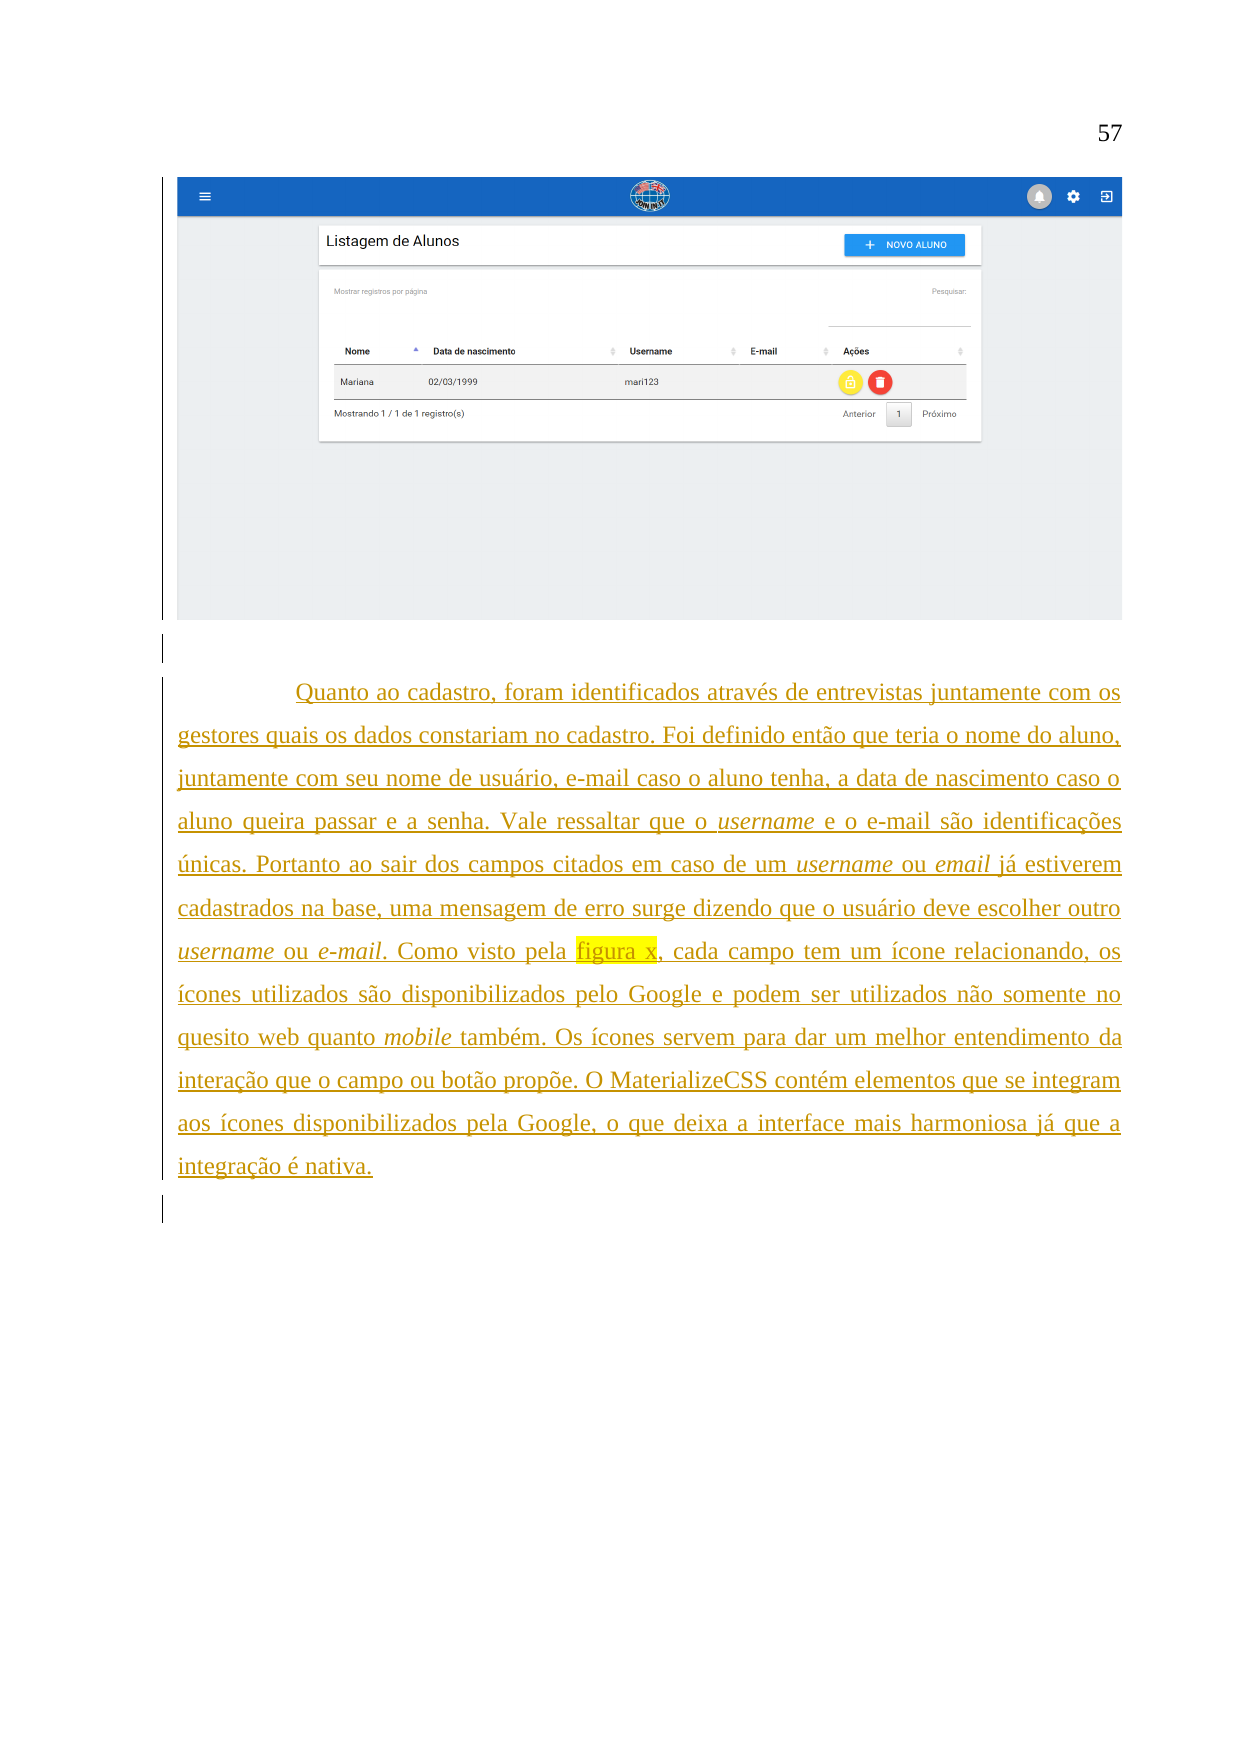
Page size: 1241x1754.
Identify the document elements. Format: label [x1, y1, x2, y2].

picture [177, 177, 1123, 620]
